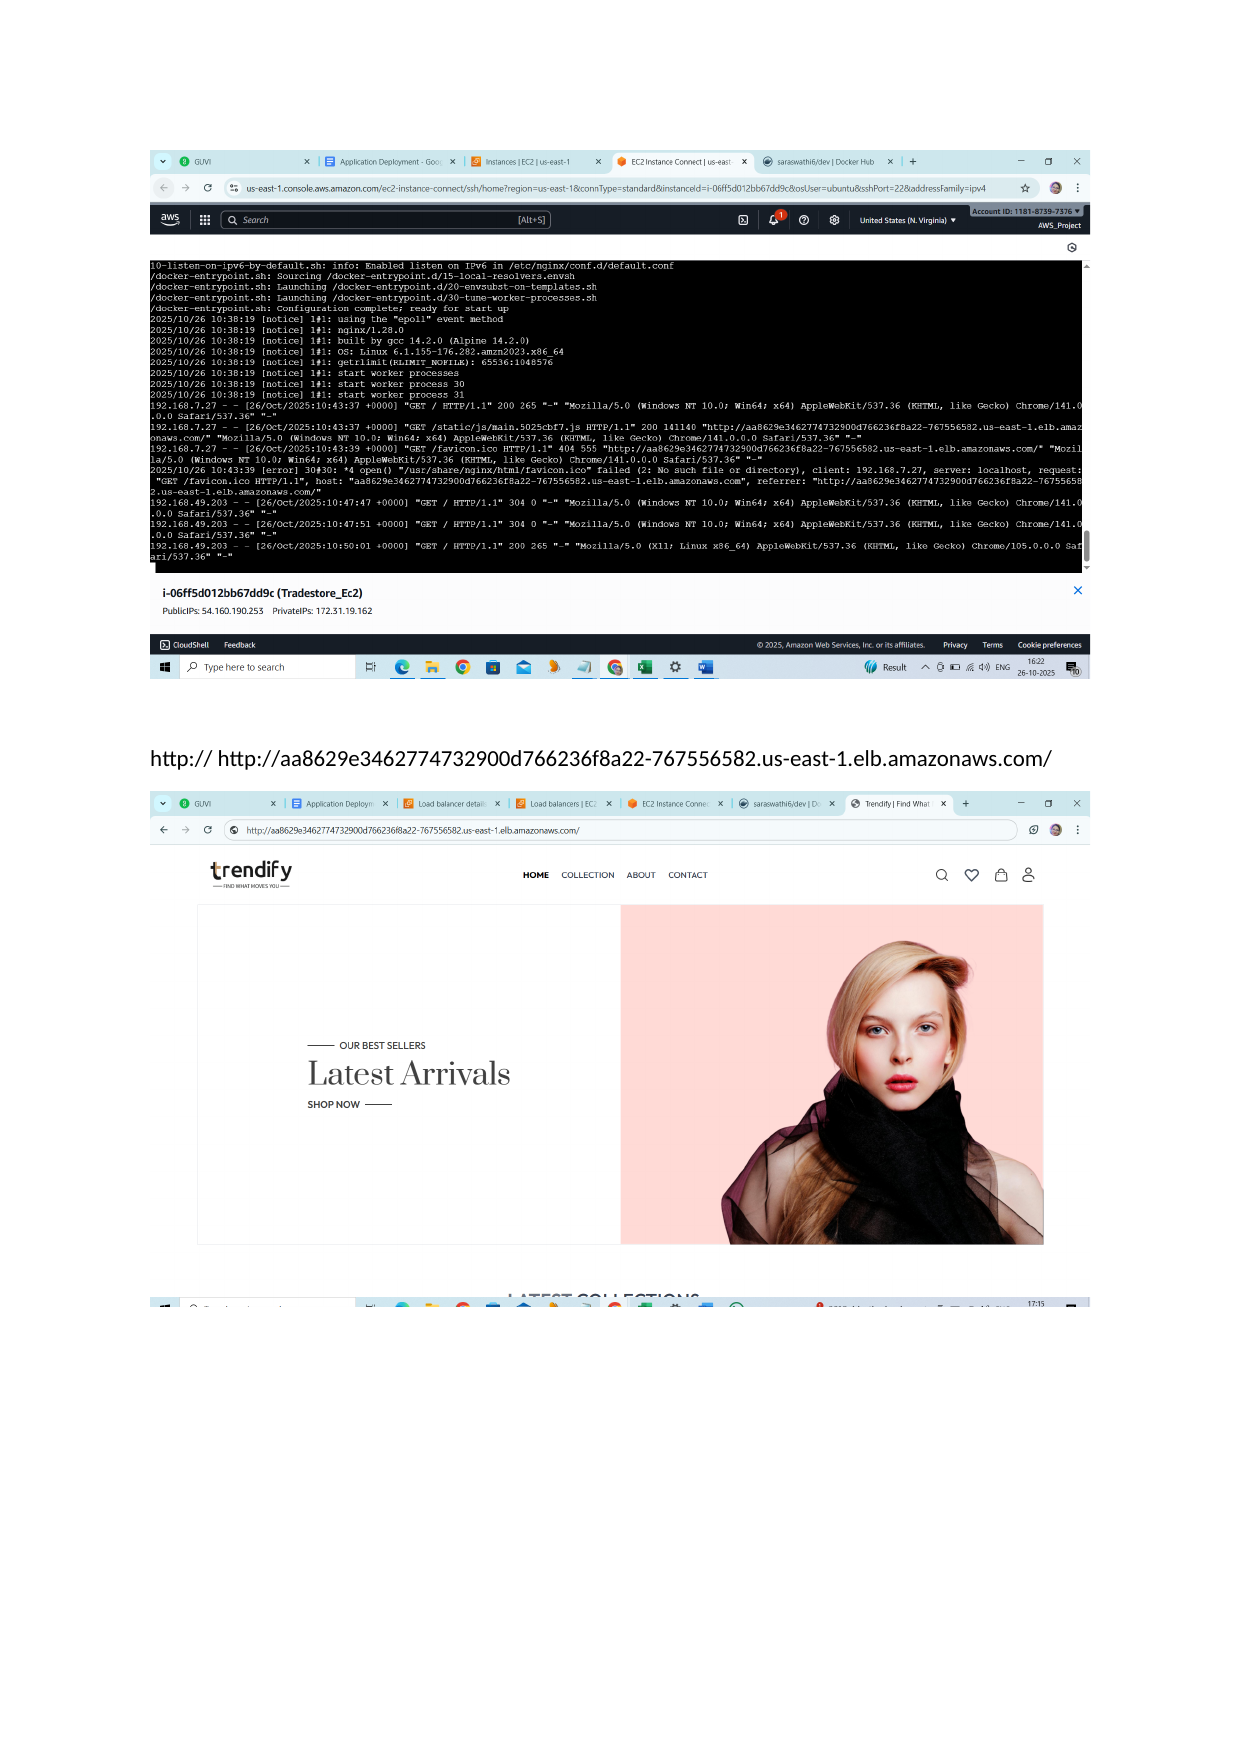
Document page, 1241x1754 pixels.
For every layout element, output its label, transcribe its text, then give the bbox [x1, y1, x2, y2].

picture [150, 150, 1091, 679]
picture [150, 791, 1091, 1307]
text http:// http://aa8629e3462774732900d766236f8a22-767556582.us-east-1.elb.amazonaws.com/ [150, 744, 1090, 773]
